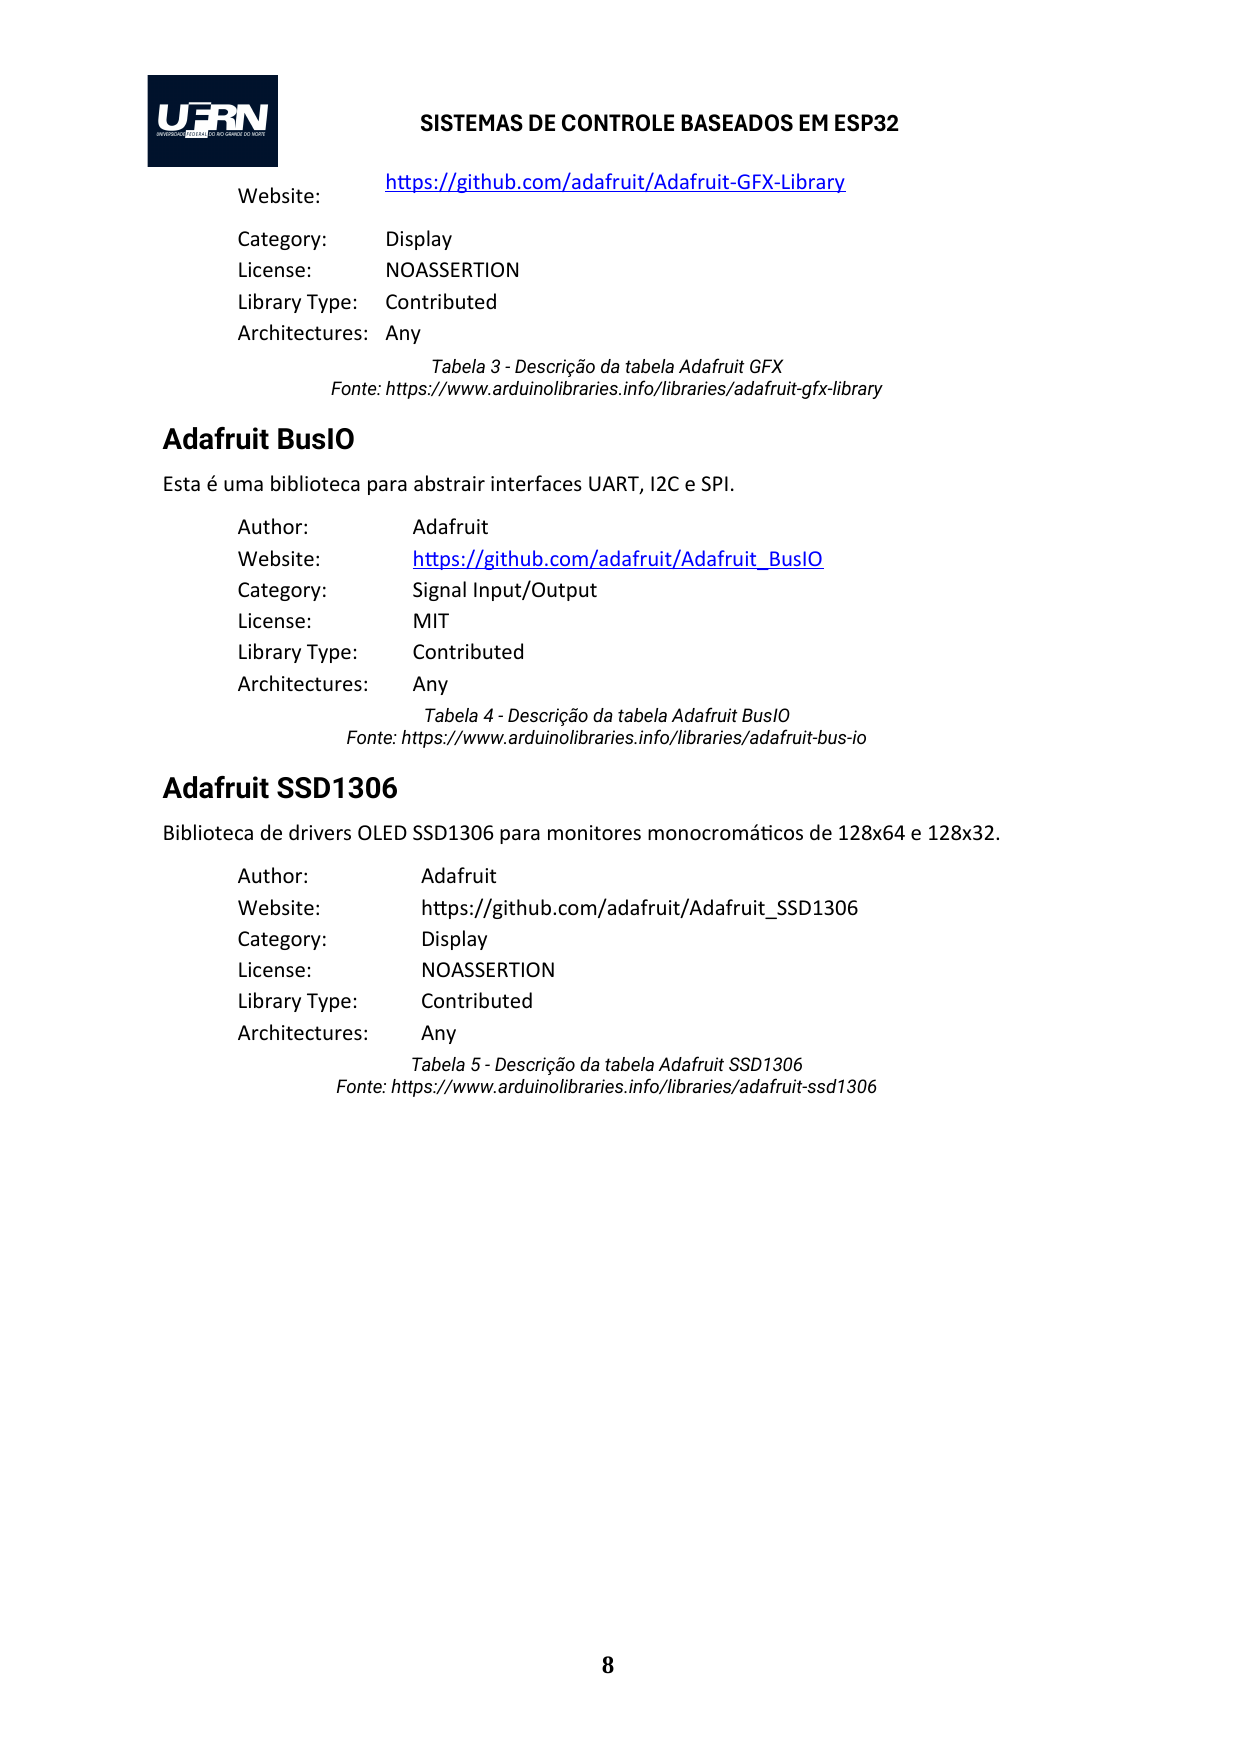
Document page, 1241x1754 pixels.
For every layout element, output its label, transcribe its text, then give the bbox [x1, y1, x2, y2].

table_cell Library Type: [230, 983, 413, 1014]
table_cell https://github.com/adafruit/Adafruit_BusIO [405, 541, 853, 572]
table_cell https://github.com/adafruit/Adafruit-GFX-Library [378, 167, 954, 223]
text Esta é uma biblioteca para abstrair interfaces UART, I2C e SPI. [162, 469, 1053, 497]
text Adafruit SSD1306 [162, 771, 1053, 805]
text Adafruit BusIO [162, 422, 1053, 456]
table_cell Category: [230, 223, 378, 254]
table_header Author: [230, 509, 405, 541]
table_cell Any [414, 1015, 1084, 1046]
table_cell Category: [230, 572, 405, 603]
table_cell Library Type: [230, 634, 405, 666]
text Tabela 5 - Descrição da tabela Adafruit SSD1306 [162, 1054, 1053, 1076]
table_cell Library Type: [230, 285, 378, 317]
table_cell Display [414, 921, 1084, 952]
table_cell License: [230, 254, 378, 285]
table_cell Website: [230, 541, 405, 572]
table_cell Display [378, 223, 954, 254]
text Biblioteca de drivers OLED SSD1306 para monitores monocromáticos de 128x64 e 128x32. [162, 818, 1053, 846]
table_cell Any [378, 317, 954, 348]
table_cell Website: [230, 890, 413, 921]
table_cell Website: [230, 167, 378, 223]
table_cell Contributed [405, 634, 853, 666]
table_cell NOASSERTION [414, 952, 1084, 983]
table_cell MIT [405, 603, 853, 634]
table_cell License: [230, 603, 405, 634]
picture [147, 75, 278, 167]
table_header Adafruit [405, 509, 853, 541]
table_cell https://github.com/adafruit/Adafruit_SSD1306 [414, 890, 1084, 921]
table_header Adafruit [414, 858, 1084, 889]
text Fonte: https://www.arduinolibraries.info/libraries/adafruit-bus-io [162, 727, 1053, 749]
text Fonte: https://www.arduinolibraries.info/libraries/adafruit-ssd1306 [162, 1076, 1053, 1098]
table_cell Architectures: [230, 1015, 413, 1046]
table_cell Architectures: [230, 666, 405, 697]
text Tabela 4 - Descrição da tabela Adafruit BusIO [162, 705, 1053, 727]
table_cell Category: [230, 921, 413, 952]
table_cell Any [405, 666, 853, 697]
text Tabela 3 - Descrição da tabela Adafruit GFX [162, 356, 1053, 378]
text Fonte: https://www.arduinolibraries.info/libraries/adafruit-gfx-library [162, 378, 1053, 400]
table_cell NOASSERTION [378, 254, 954, 285]
table_cell Architectures: [230, 317, 378, 348]
table_cell Signal Input/Output [405, 572, 853, 603]
table_cell Contributed [414, 983, 1084, 1014]
table_cell Contributed [378, 285, 954, 317]
table_cell License: [230, 952, 413, 983]
table_header Author: [230, 858, 413, 889]
